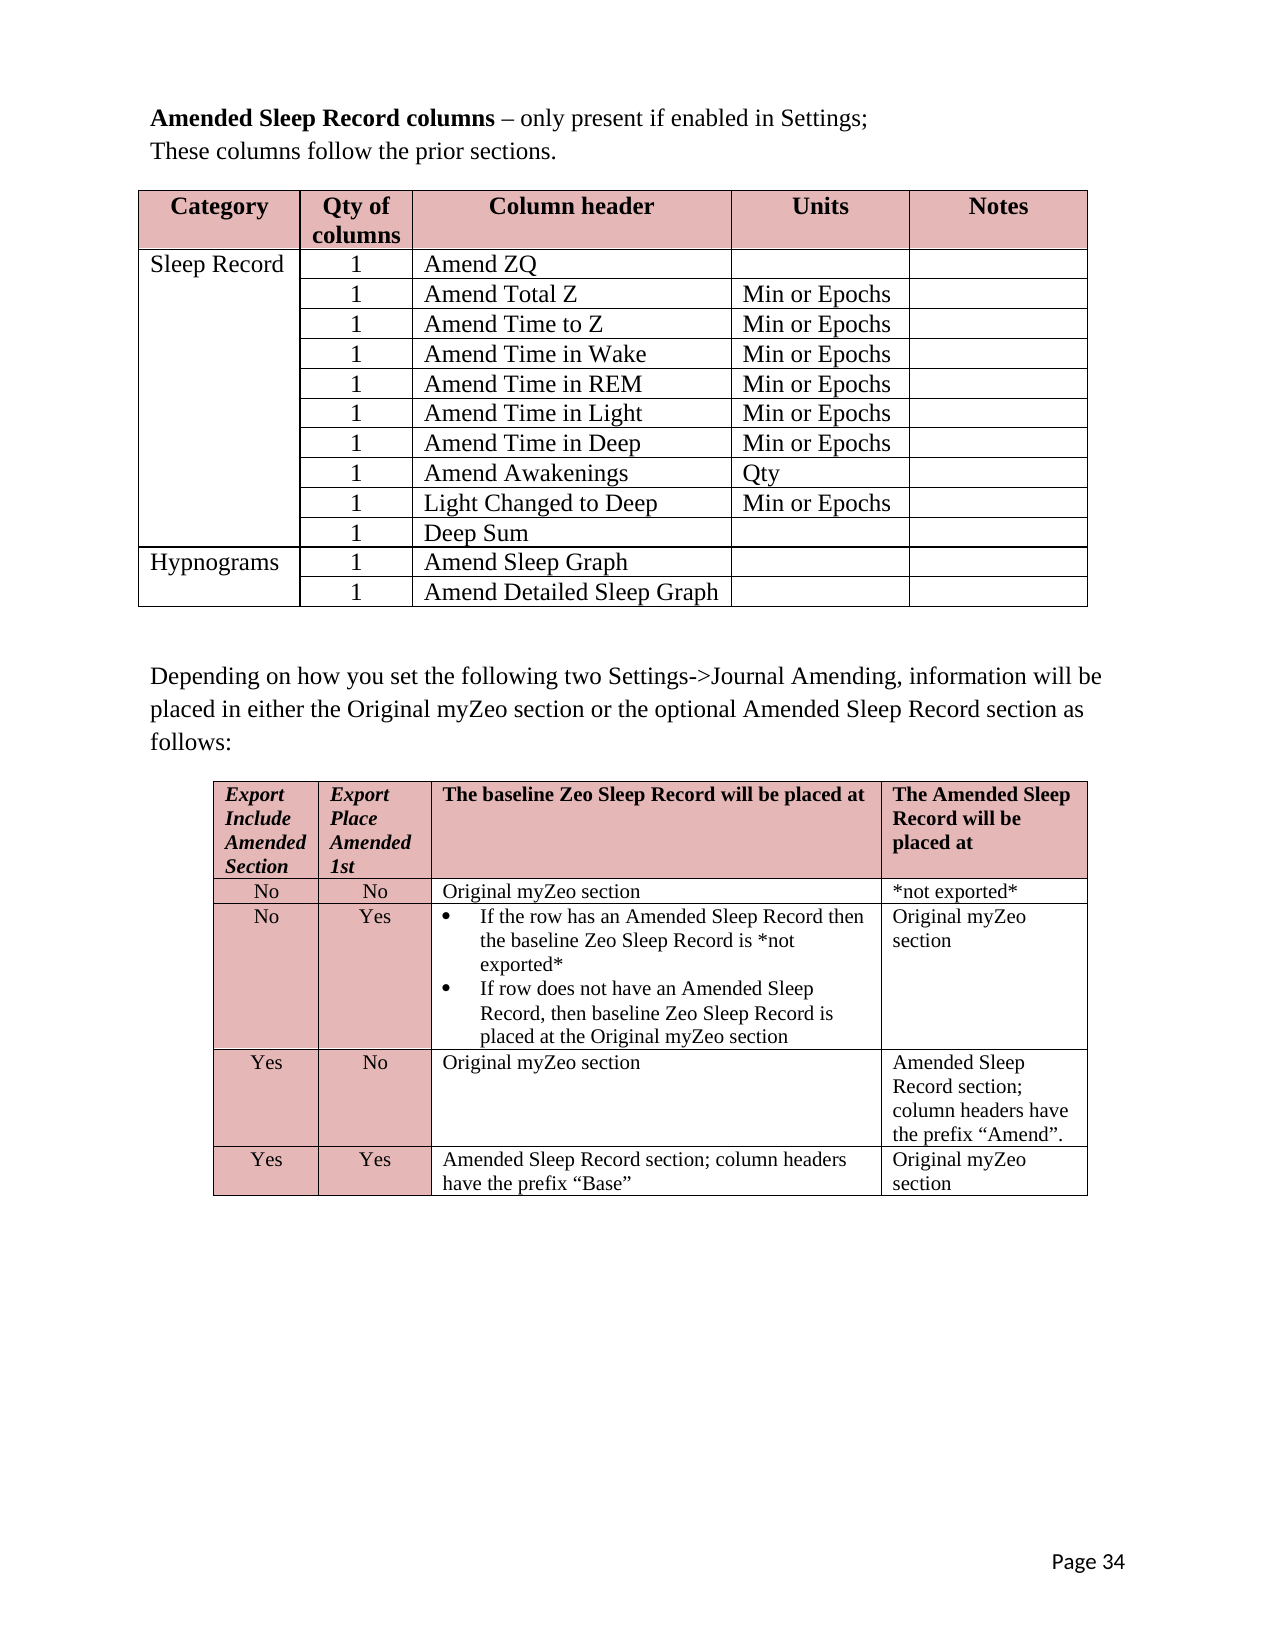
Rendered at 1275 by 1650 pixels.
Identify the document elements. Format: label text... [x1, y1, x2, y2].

table_cell Min or Epochs [732, 399, 909, 427]
table_cell Amend Awakenings [413, 458, 731, 487]
table_cell [732, 577, 909, 606]
table_cell 1 [301, 399, 412, 427]
table_cell 1 [301, 577, 412, 606]
table_cell Original myZeo section [432, 1050, 881, 1146]
table_cell Yes [319, 1147, 431, 1195]
table_cell 1 [301, 548, 412, 576]
table_cell *not exported* [882, 879, 1087, 903]
table_cell Amend Sleep Graph [413, 548, 731, 576]
table_header The Amended Sleep Record will be placed at [882, 782, 1087, 878]
table_cell Amend Time to Z [413, 309, 731, 338]
table_header Export Place Amended 1st [319, 782, 431, 878]
table_cell [910, 250, 1087, 278]
table_cell [910, 458, 1087, 487]
table_cell [910, 428, 1087, 457]
table_cell Min or Epochs [732, 428, 909, 457]
table_cell Deep Sum [413, 518, 731, 546]
table_cell Light Changed to Deep [413, 488, 731, 517]
table_cell No [214, 904, 318, 1048]
table_cell Amended Sleep Record section; column headers have the prefix “Base” [432, 1147, 881, 1195]
table_cell Original myZeo section [882, 904, 1087, 1048]
table_cell Amend Time in Wake [413, 339, 731, 368]
table_cell [910, 518, 1087, 546]
table_cell [910, 488, 1087, 517]
table_cell Yes [319, 904, 431, 1048]
table_cell [910, 399, 1087, 427]
table_header Notes [910, 191, 1087, 248]
table_cell Amended Sleep Record section; column headers have the prefix “Amend”. [882, 1050, 1087, 1146]
table_header Qty of columns [301, 191, 412, 248]
table_cell Hypnograms [139, 548, 299, 606]
table_cell Min or Epochs [732, 369, 909, 397]
table_cell [910, 548, 1087, 576]
table_header Units [732, 191, 909, 248]
text Depending on how you set the following two Settings->Journal Amending, information will be placed in either the Original myZeo section or the optional Amended Sleep Record section as follows: [150, 661, 1162, 756]
table_cell Min or Epochs [732, 309, 909, 338]
text Amended Sleep Record columns – only present if enabled in Settings; These columns follow the prior sections. [150, 103, 1162, 165]
table_header Column header [413, 191, 731, 248]
table_cell Amend Time in REM [413, 369, 731, 397]
table_cell [910, 577, 1087, 606]
table_cell [910, 369, 1087, 397]
table_cell 1 [301, 250, 412, 278]
table_cell Original myZeo section [432, 879, 881, 903]
table_cell 1 [301, 518, 412, 546]
table_cell Min or Epochs [732, 339, 909, 368]
table_cell 1 [301, 458, 412, 487]
table_cell Min or Epochs [732, 279, 909, 308]
table_cell [910, 279, 1087, 308]
table_cell No [214, 879, 318, 903]
table_cell Sleep Record [139, 250, 299, 546]
table_header Export Include Amended Section [214, 782, 318, 878]
table_cell No [319, 879, 431, 903]
table_cell [910, 339, 1087, 368]
table_cell If the row has an Amended Sleep Record then the baseline Zeo Sleep Record is *not exported* If row does not have an Amended Sleep Record, then baseline Zeo Sleep Record is placed at the Original myZeo section [432, 904, 881, 1048]
table_cell [732, 548, 909, 576]
table_cell 1 [301, 309, 412, 338]
table_cell Yes [214, 1147, 318, 1195]
table_cell 1 [301, 369, 412, 397]
table_cell Original myZeo section [882, 1147, 1087, 1195]
table_cell Amend ZQ [413, 250, 731, 278]
table_cell [732, 518, 909, 546]
table_cell No [319, 1050, 431, 1146]
table_cell Min or Epochs [732, 488, 909, 517]
table_header Category [139, 191, 299, 248]
table_cell 1 [301, 279, 412, 308]
table_cell Amend Time in Light [413, 399, 731, 427]
table_cell 1 [301, 339, 412, 368]
table_cell Amend Total Z [413, 279, 731, 308]
table_cell 1 [301, 488, 412, 517]
table_cell Amend Time in Deep [413, 428, 731, 457]
table_cell Qty [732, 458, 909, 487]
table_cell [732, 250, 909, 278]
table_header The baseline Zeo Sleep Record will be placed at [432, 782, 881, 878]
table_cell [910, 309, 1087, 338]
table_cell Yes [214, 1050, 318, 1146]
table_cell 1 [301, 428, 412, 457]
table_cell Amend Detailed Sleep Graph [413, 577, 731, 606]
